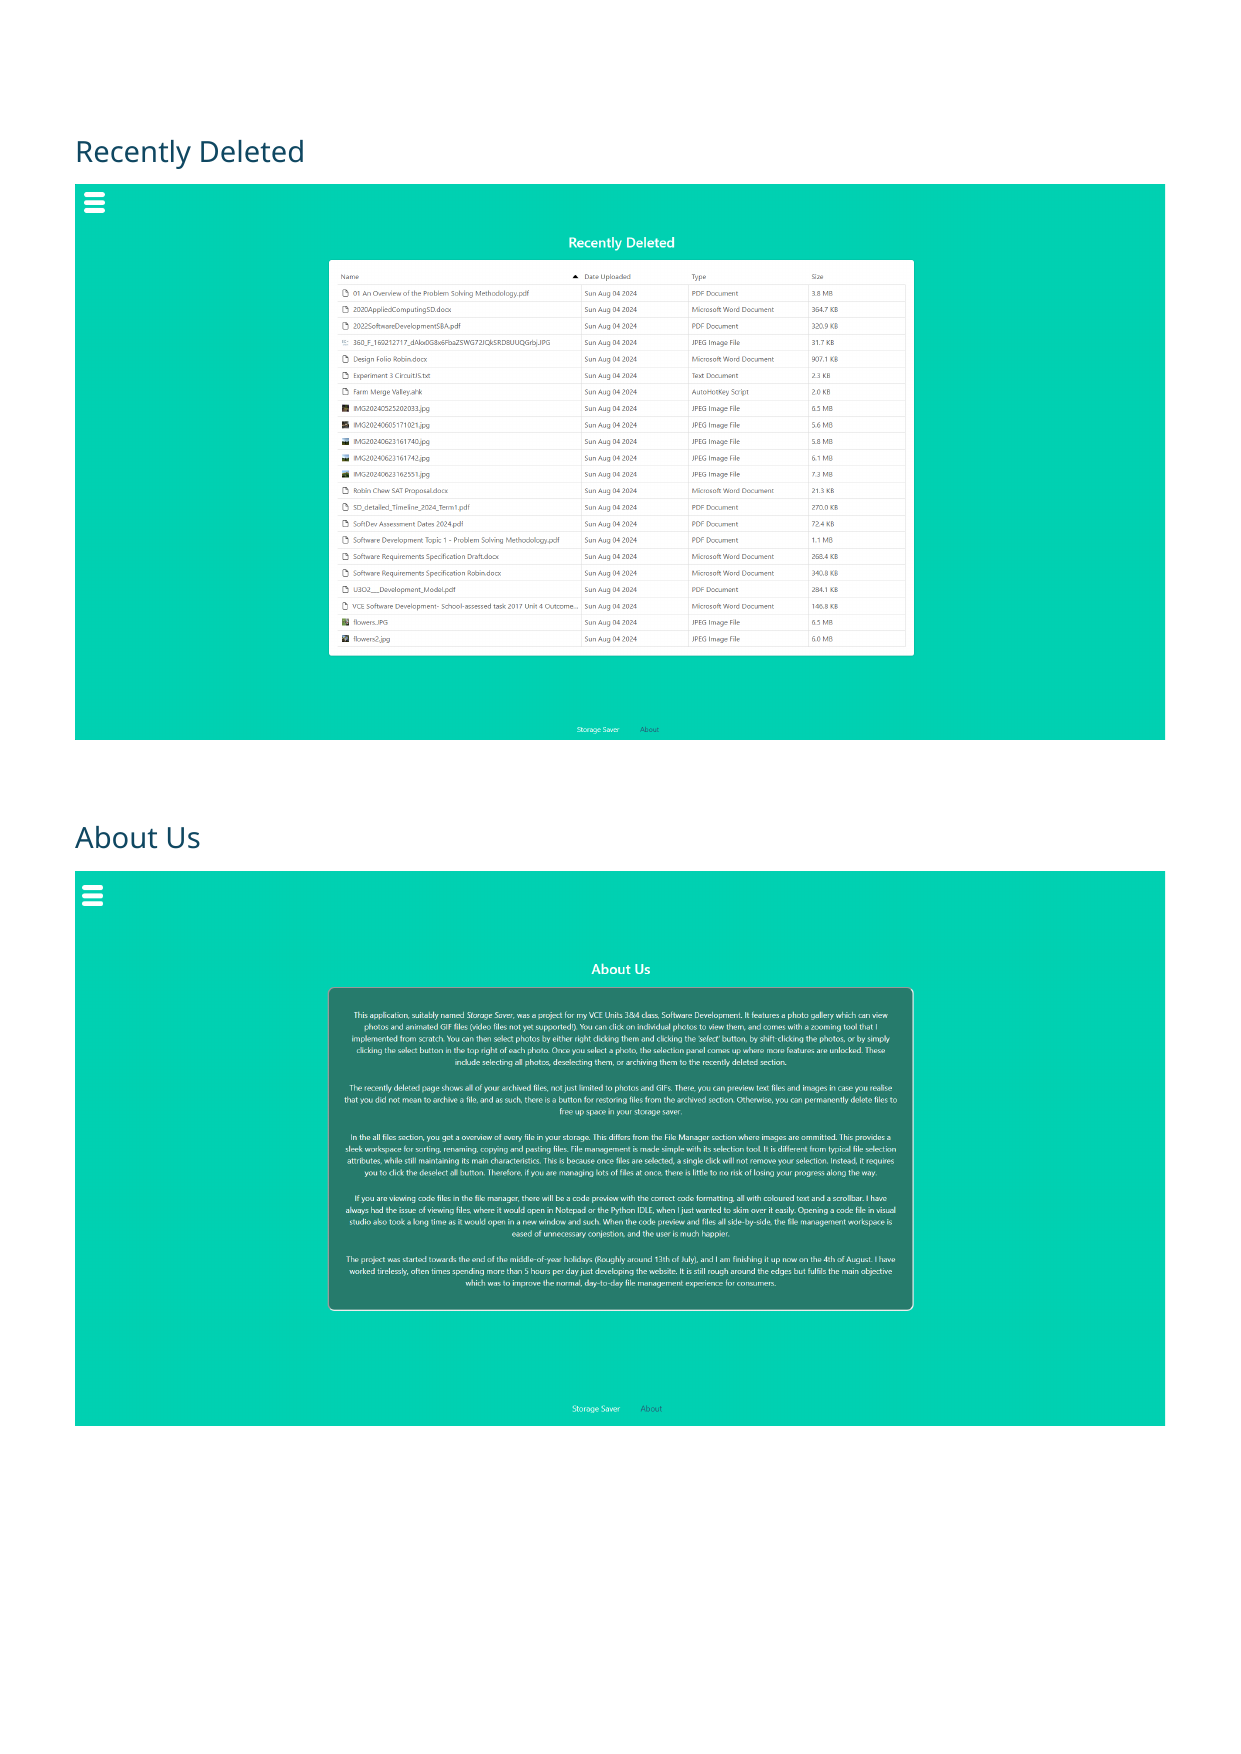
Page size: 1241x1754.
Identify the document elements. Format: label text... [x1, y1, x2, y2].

subtitle Recently Deleted [75, 131, 1165, 171]
subtitle About Us [75, 817, 1165, 857]
picture [75, 184, 1166, 740]
picture [75, 871, 1166, 1426]
